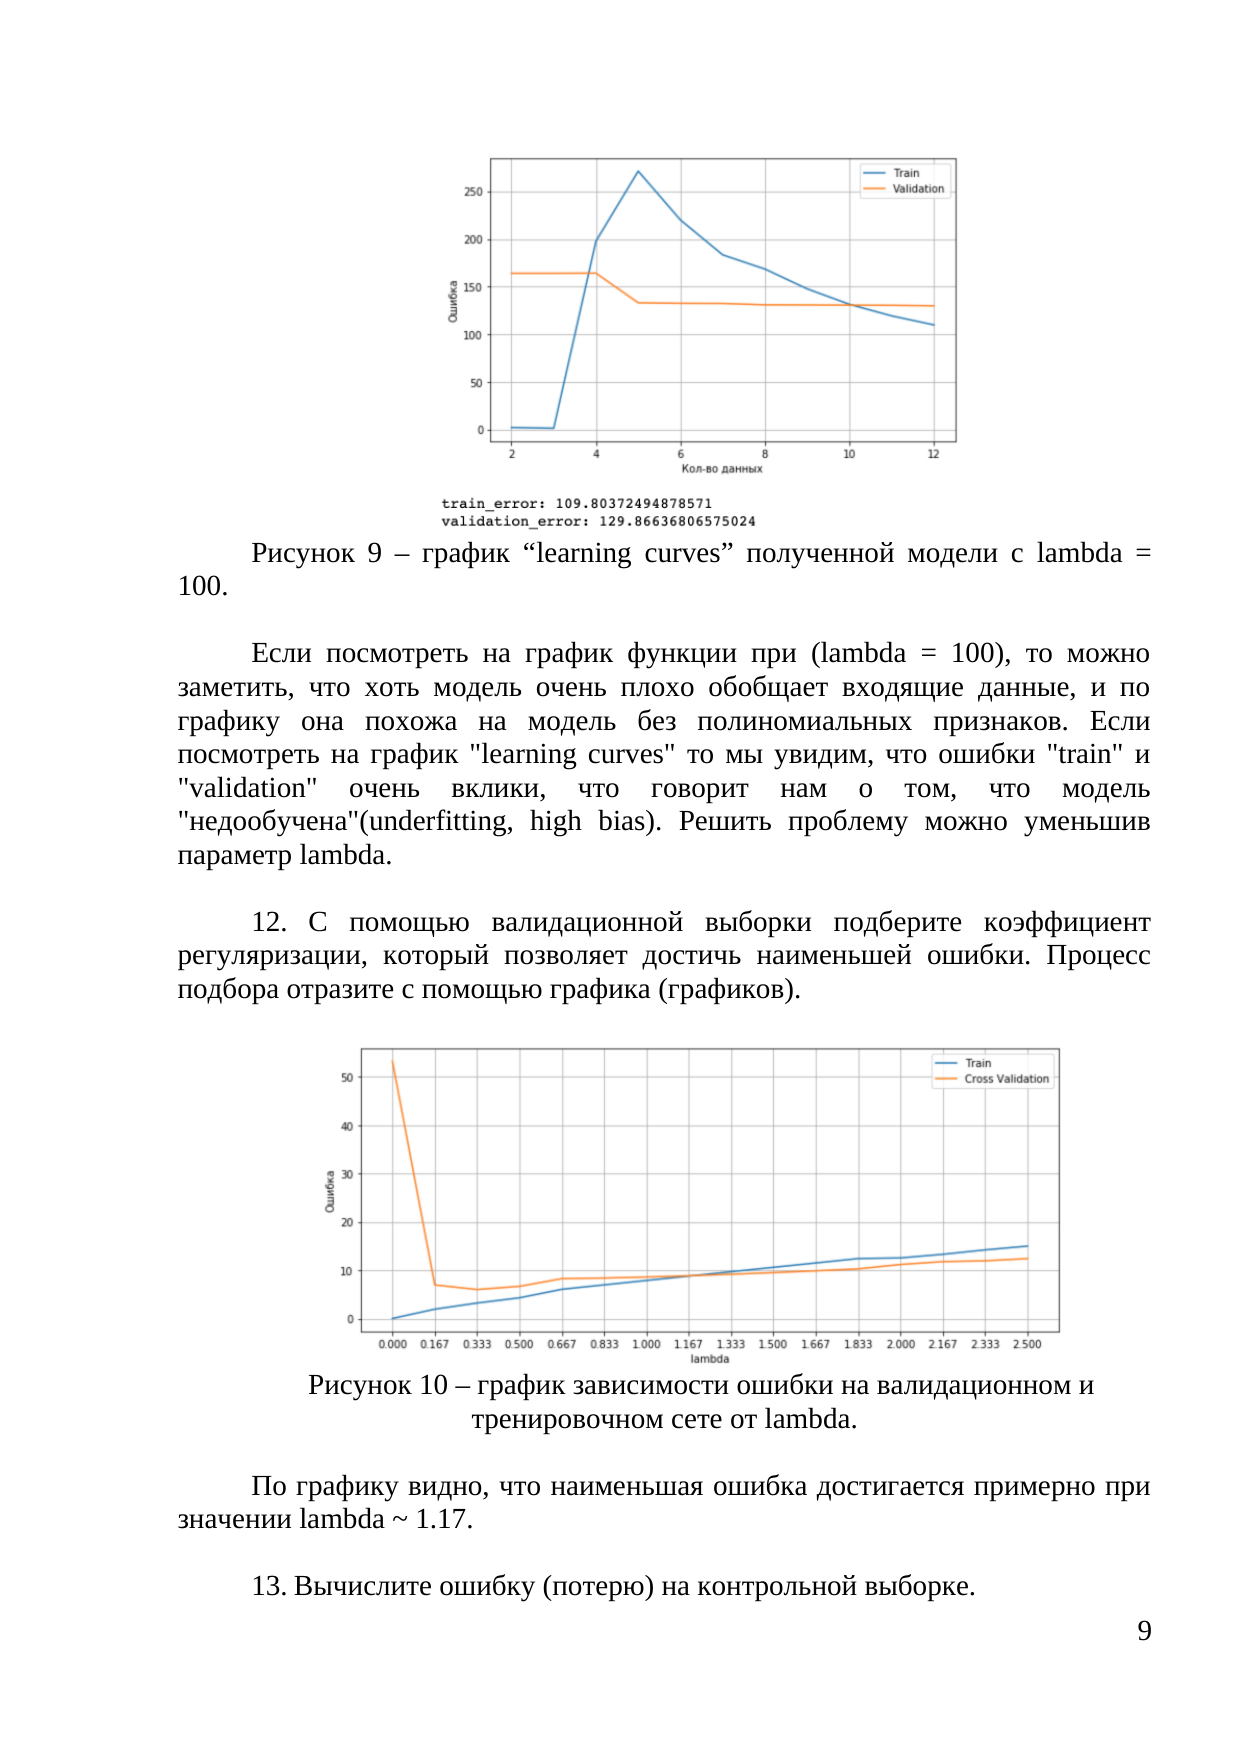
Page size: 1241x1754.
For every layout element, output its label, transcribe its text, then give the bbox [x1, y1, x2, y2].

text Рисунок 9 – график “learning curves” полученной модели с lambda = 100. [177, 535, 1152, 602]
text 12. С помощью валидационной выборки подберите коэффициент регуляризации, который позволяет достичь наименьшей ошибки. Процесс подбора отразите с помощью графика (графиков). [177, 904, 1152, 1004]
picture [436, 151, 966, 535]
picture [316, 1038, 1087, 1368]
text По графику видно, что наименьшая ошибка достигается примерно при значении lambda ~ 1.17. [177, 1468, 1152, 1535]
text 13. Вычислите ошибку (потерю) на контрольной выборке. [177, 1568, 1152, 1602]
text Если посмотреть на график функции при (lambda = 100), то можно заметить, что хоть модель очень плохо обобщает входящие данные, и по графику она похожа на модель без полиномиальных признаков. Если посмотреть на график "learning curves" то мы увидим, что ошибки "train" и "validation" очень вклики, что говорит нам о том, что модель "недообучена"(underfitting, high bias). Решить проблему можно уменьшив параметр lambda. [177, 636, 1152, 870]
text Рисунок 10 – график зависимости ошибки на валидационном и тренировочном сете от lambda. [177, 1367, 1152, 1434]
